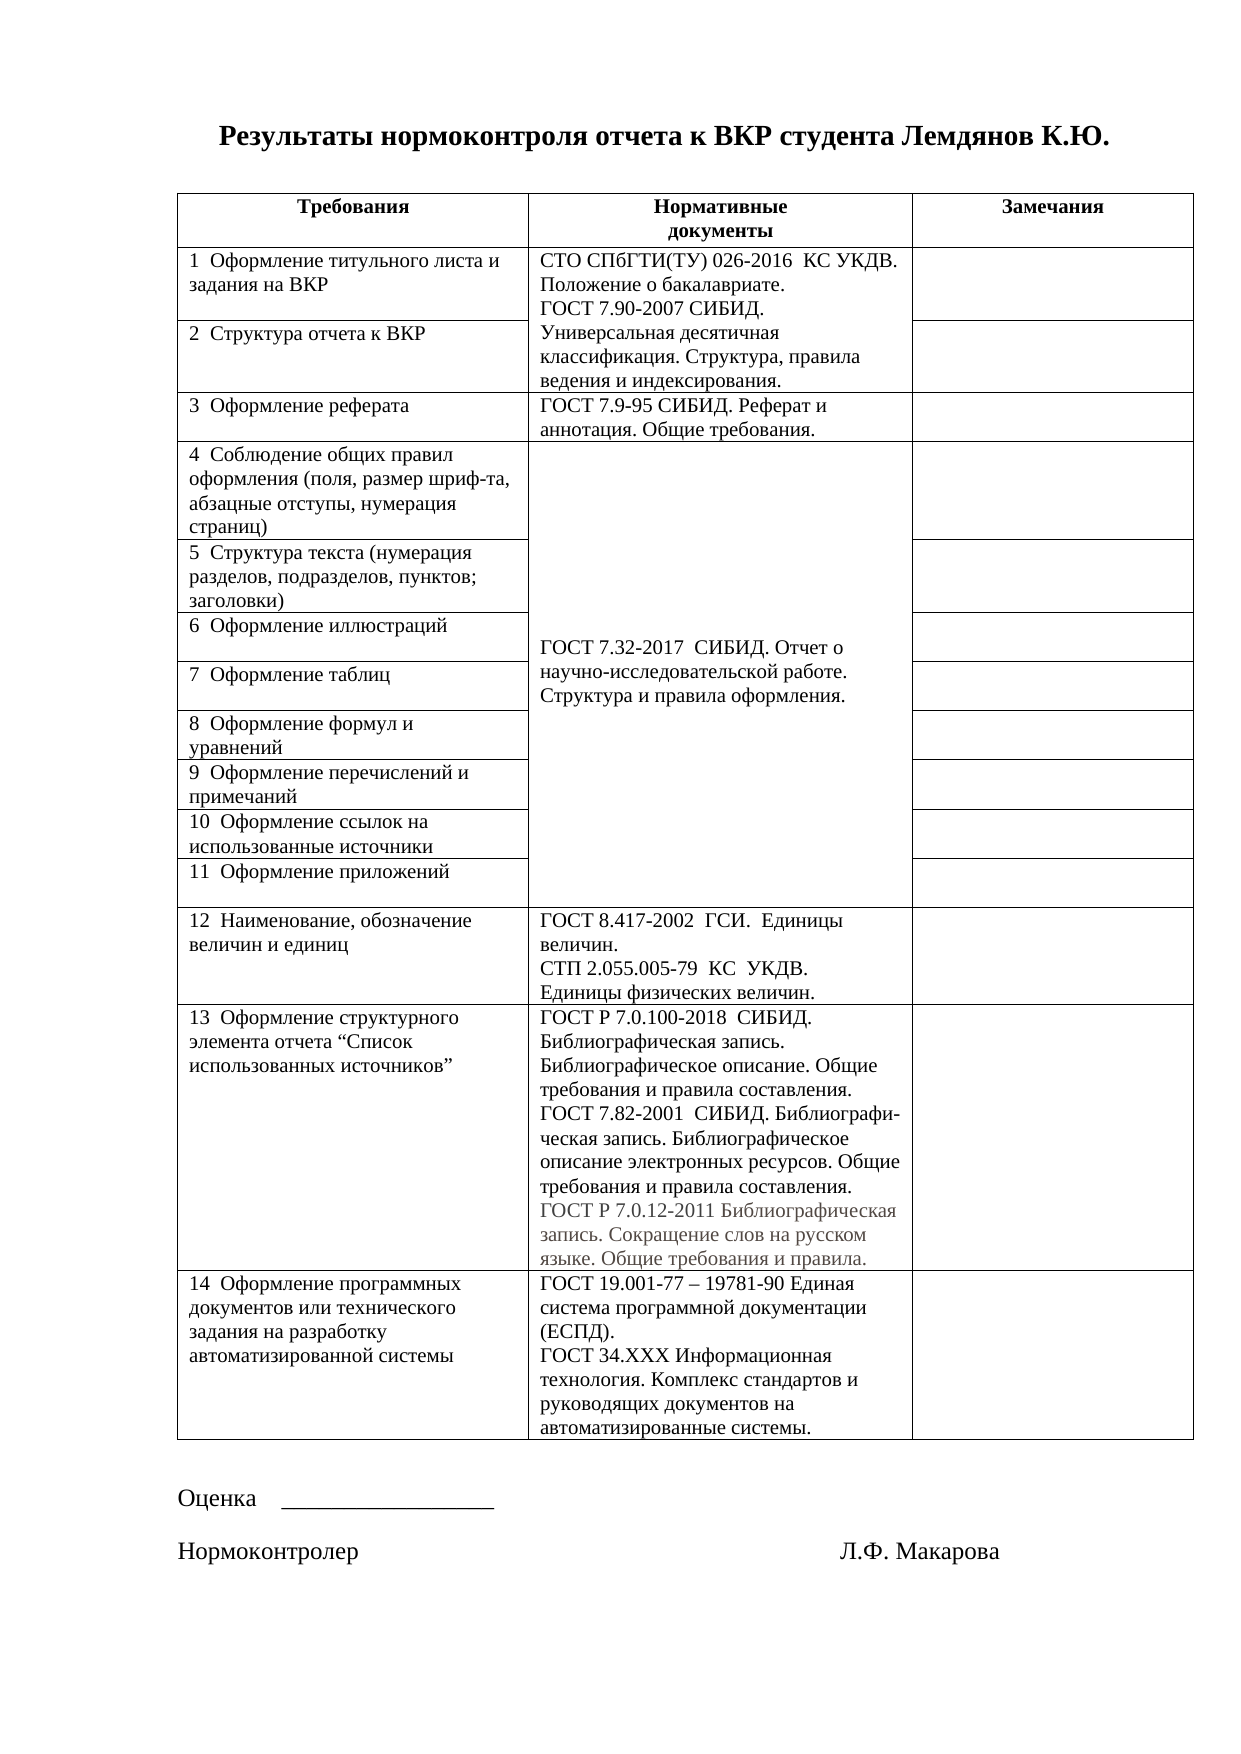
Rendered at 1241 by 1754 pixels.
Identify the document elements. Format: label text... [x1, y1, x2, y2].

table_cell [913, 760, 1193, 808]
table_cell СТО СПбГТИ(ТУ) 026-2016 КС УКДВ. Положение о бакалавриате. ГОСТ 7.90-2007 СИБИД. Универсальная десятичная классификация. Структура, правила ведения и индексирования. [529, 248, 912, 392]
table_cell ГОСТ 7.9-95 СИБИД. Реферат и аннотация. Общие требования. [529, 393, 912, 441]
table_cell 4 Соблюдение общих правил оформления (поля, размер шриф-та, абзацные отступы, нумерация страниц) [178, 442, 528, 538]
table_cell [913, 321, 1193, 392]
table_cell 12 Наименование, обозначение величин и единиц [178, 908, 528, 1004]
table_cell ГОСТ 8.417-2002 ГСИ. Единицы величин. СТП 2.055.005-79 КС УКДВ. Единицы физических величин. [529, 908, 912, 1004]
table_cell [913, 1005, 1193, 1270]
table_cell [913, 442, 1193, 538]
table_cell 5 Структура текста (нумерация разделов, подразделов, пунктов; заголовки) [178, 540, 528, 612]
table_header Нормативные документы [529, 194, 912, 247]
text Оценка _________________ [177, 1483, 1152, 1512]
table_cell [913, 711, 1193, 759]
table_cell [913, 613, 1193, 661]
table_cell 9 Оформление перечислений и примечаний [178, 760, 528, 808]
text Результаты нормоконтроля отчета к ВКР студента Лемдянов К.Ю. [177, 118, 1152, 152]
table_cell 13 Оформление структурного элемента отчета “Список использованных источников” [178, 1005, 528, 1270]
table_cell 1 Оформление титульного листа и задания на ВКР [178, 248, 528, 320]
table_cell [913, 393, 1193, 441]
table_cell 6 Оформление иллюстраций [178, 613, 528, 661]
table_cell 7 Оформление таблиц [178, 662, 528, 710]
table_cell 11 Оформление приложений [178, 859, 528, 907]
table_cell ГОСТ 19.001-77 – 19781-90 Единая система программной документации (ЕСПД). ГОСТ 34.ХХХ Информационная технология. Комплекс стандартов и руководящих документов на автоматизированные системы. [529, 1271, 912, 1439]
table_cell 14 Оформление программных документов или технического задания на разработку автоматизированной системы [178, 1271, 528, 1439]
table_cell [913, 810, 1193, 858]
table_cell ГОСТ Р 7.0.100-2018 СИБИД. Библиографическая запись. Библиографическое описание. Общие требования и правила составления. ГОСТ 7.82-2001 СИБИД. Библиографи-ческая запись. Библиографическое описание электронных ресурсов. Общие требования и правила составления. ГОСТ Р 7.0.12-2011 Библиографическая запись. Сокращение слов на русском языке. Общие требования и правила. [529, 1005, 912, 1270]
table_cell 2 Структура отчета к ВКР [178, 321, 528, 392]
text Нормоконтролер Л.Ф. Макарова [177, 1536, 1152, 1565]
table_cell [913, 1271, 1193, 1439]
table_header Замечания [913, 194, 1193, 247]
table_cell [913, 662, 1193, 710]
table_cell 10 Оформление ссылок на использованные источники [178, 810, 528, 858]
table_cell 8 Оформление формул и уравнений [178, 711, 528, 759]
table_cell ГОСТ 7.32-2017 СИБИД. Отчет о научно-исследовательской работе. Структура и правила оформления. [529, 442, 912, 907]
table_header Требования [178, 194, 528, 247]
table_cell 3 Оформление реферата [178, 393, 528, 441]
table_cell [913, 248, 1193, 320]
table_cell [913, 859, 1193, 907]
table_cell [913, 908, 1193, 1004]
table_cell [913, 540, 1193, 612]
